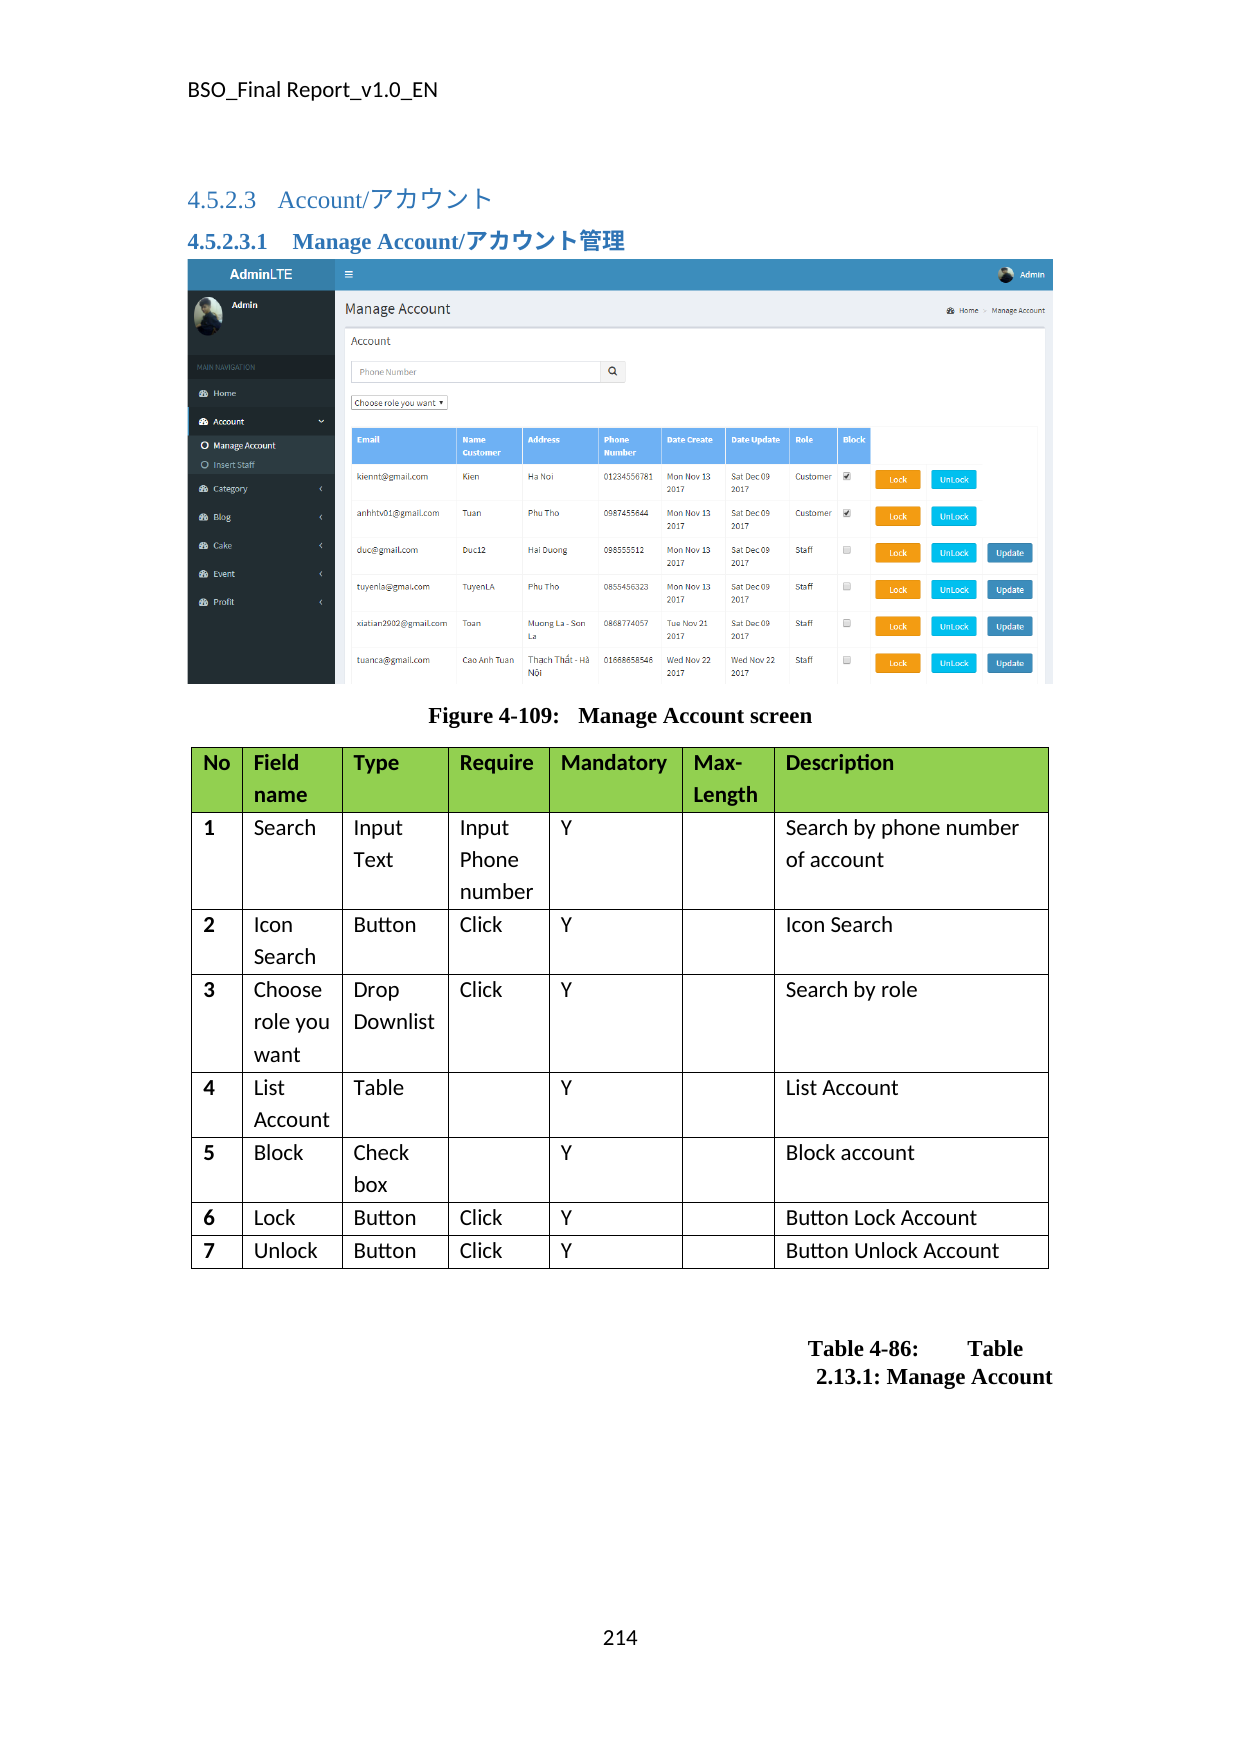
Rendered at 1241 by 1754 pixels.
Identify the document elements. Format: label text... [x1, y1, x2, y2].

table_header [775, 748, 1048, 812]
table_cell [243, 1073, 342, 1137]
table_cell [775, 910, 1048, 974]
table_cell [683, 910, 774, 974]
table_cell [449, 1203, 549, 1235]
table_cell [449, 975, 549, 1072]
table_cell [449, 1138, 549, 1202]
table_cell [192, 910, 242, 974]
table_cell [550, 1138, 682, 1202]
subtitle Manage Account/アカウント管理 [187, 223, 1053, 256]
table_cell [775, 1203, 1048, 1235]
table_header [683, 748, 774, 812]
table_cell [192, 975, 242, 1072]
picture [187, 259, 1053, 684]
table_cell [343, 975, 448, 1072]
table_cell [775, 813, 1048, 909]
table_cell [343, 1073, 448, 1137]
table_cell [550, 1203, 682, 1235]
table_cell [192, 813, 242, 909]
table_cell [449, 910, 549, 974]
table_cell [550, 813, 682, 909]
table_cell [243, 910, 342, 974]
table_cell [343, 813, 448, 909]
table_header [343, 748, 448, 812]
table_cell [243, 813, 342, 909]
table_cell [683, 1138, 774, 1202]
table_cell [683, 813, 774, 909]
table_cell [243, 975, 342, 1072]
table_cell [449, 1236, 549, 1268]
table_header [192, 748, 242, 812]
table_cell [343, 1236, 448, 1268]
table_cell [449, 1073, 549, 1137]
text Table 2.13.1: Manage Account [778, 1334, 1053, 1389]
subtitle Account/アカウント [187, 180, 1053, 216]
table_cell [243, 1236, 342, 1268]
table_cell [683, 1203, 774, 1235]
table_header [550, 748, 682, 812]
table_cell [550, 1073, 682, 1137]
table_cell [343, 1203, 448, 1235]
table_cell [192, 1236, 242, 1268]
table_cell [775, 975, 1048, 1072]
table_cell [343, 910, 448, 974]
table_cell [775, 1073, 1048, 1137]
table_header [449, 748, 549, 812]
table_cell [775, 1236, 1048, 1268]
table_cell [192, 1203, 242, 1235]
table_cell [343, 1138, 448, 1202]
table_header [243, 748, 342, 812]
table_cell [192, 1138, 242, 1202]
text Manage Account screen [187, 702, 1053, 728]
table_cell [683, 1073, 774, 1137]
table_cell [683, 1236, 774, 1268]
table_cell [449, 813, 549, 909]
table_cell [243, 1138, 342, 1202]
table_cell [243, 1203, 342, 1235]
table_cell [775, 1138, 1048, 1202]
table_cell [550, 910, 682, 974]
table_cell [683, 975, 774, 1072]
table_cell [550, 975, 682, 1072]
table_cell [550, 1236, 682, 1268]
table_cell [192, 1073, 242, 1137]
